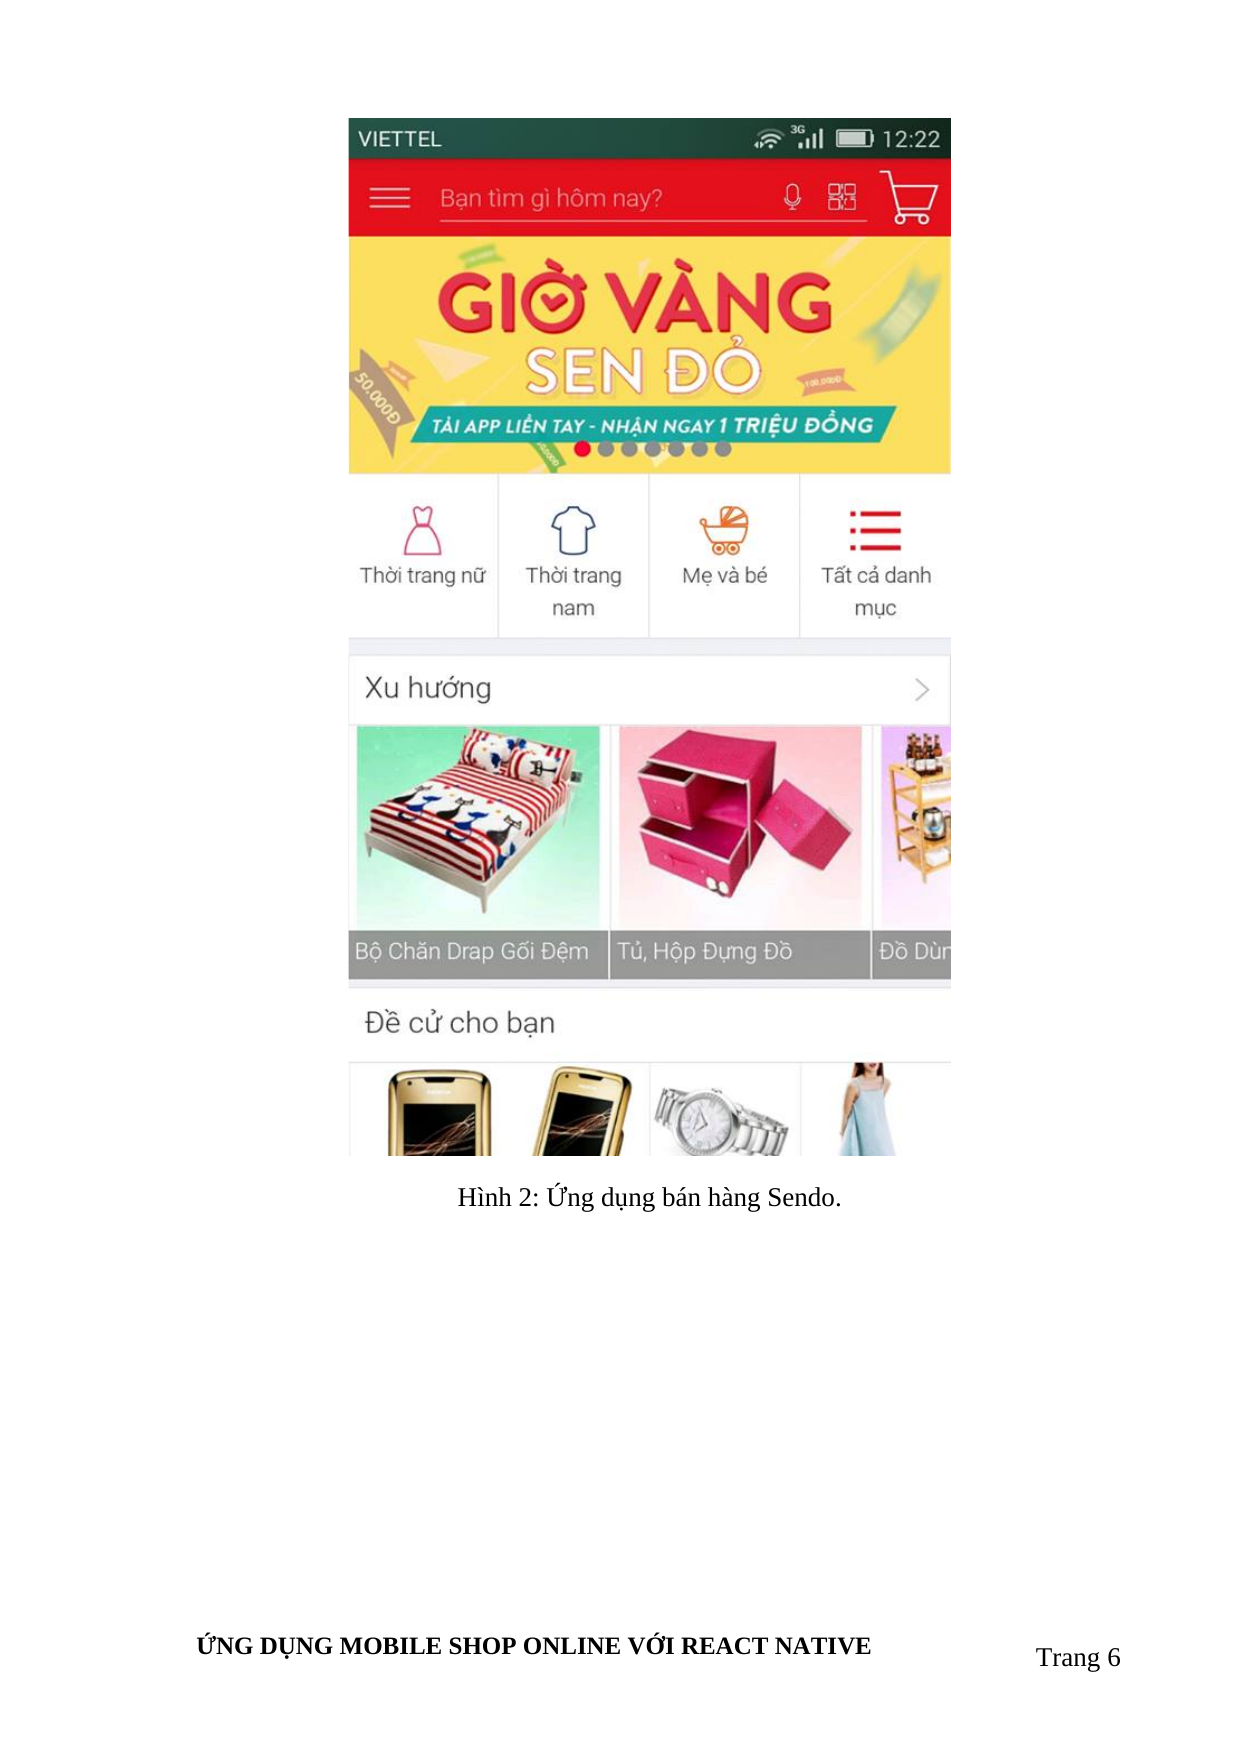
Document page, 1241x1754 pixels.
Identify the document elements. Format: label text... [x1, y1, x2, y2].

picture [348, 118, 951, 1156]
text Hình 2: Ứng dụng bán hàng Sendo. [177, 1181, 1122, 1212]
